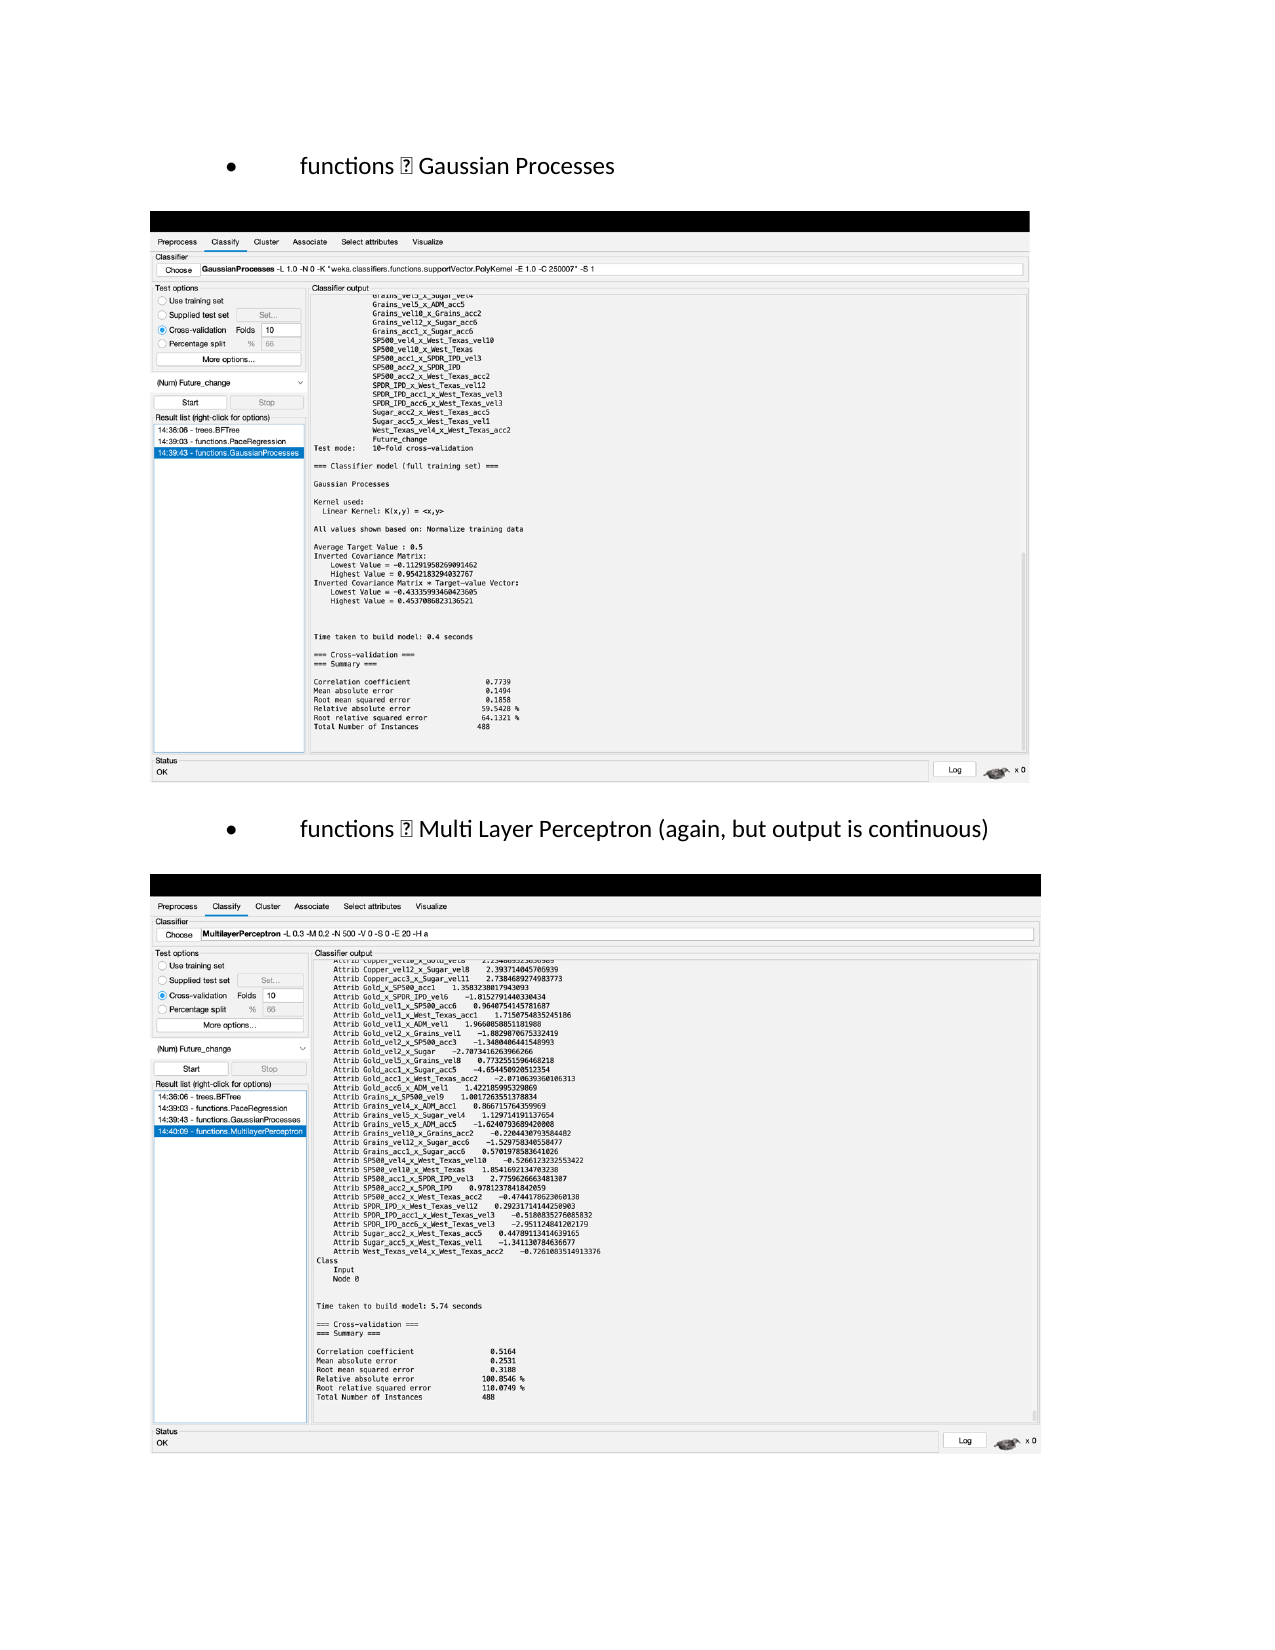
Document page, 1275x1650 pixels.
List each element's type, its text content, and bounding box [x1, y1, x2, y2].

picture [150, 211, 1030, 783]
text • functions  Multi Layer Perceptron (again, but output is continuous) [150, 813, 1125, 844]
text • functions  Gaussian Processes [150, 150, 1125, 181]
picture [150, 874, 1041, 1454]
